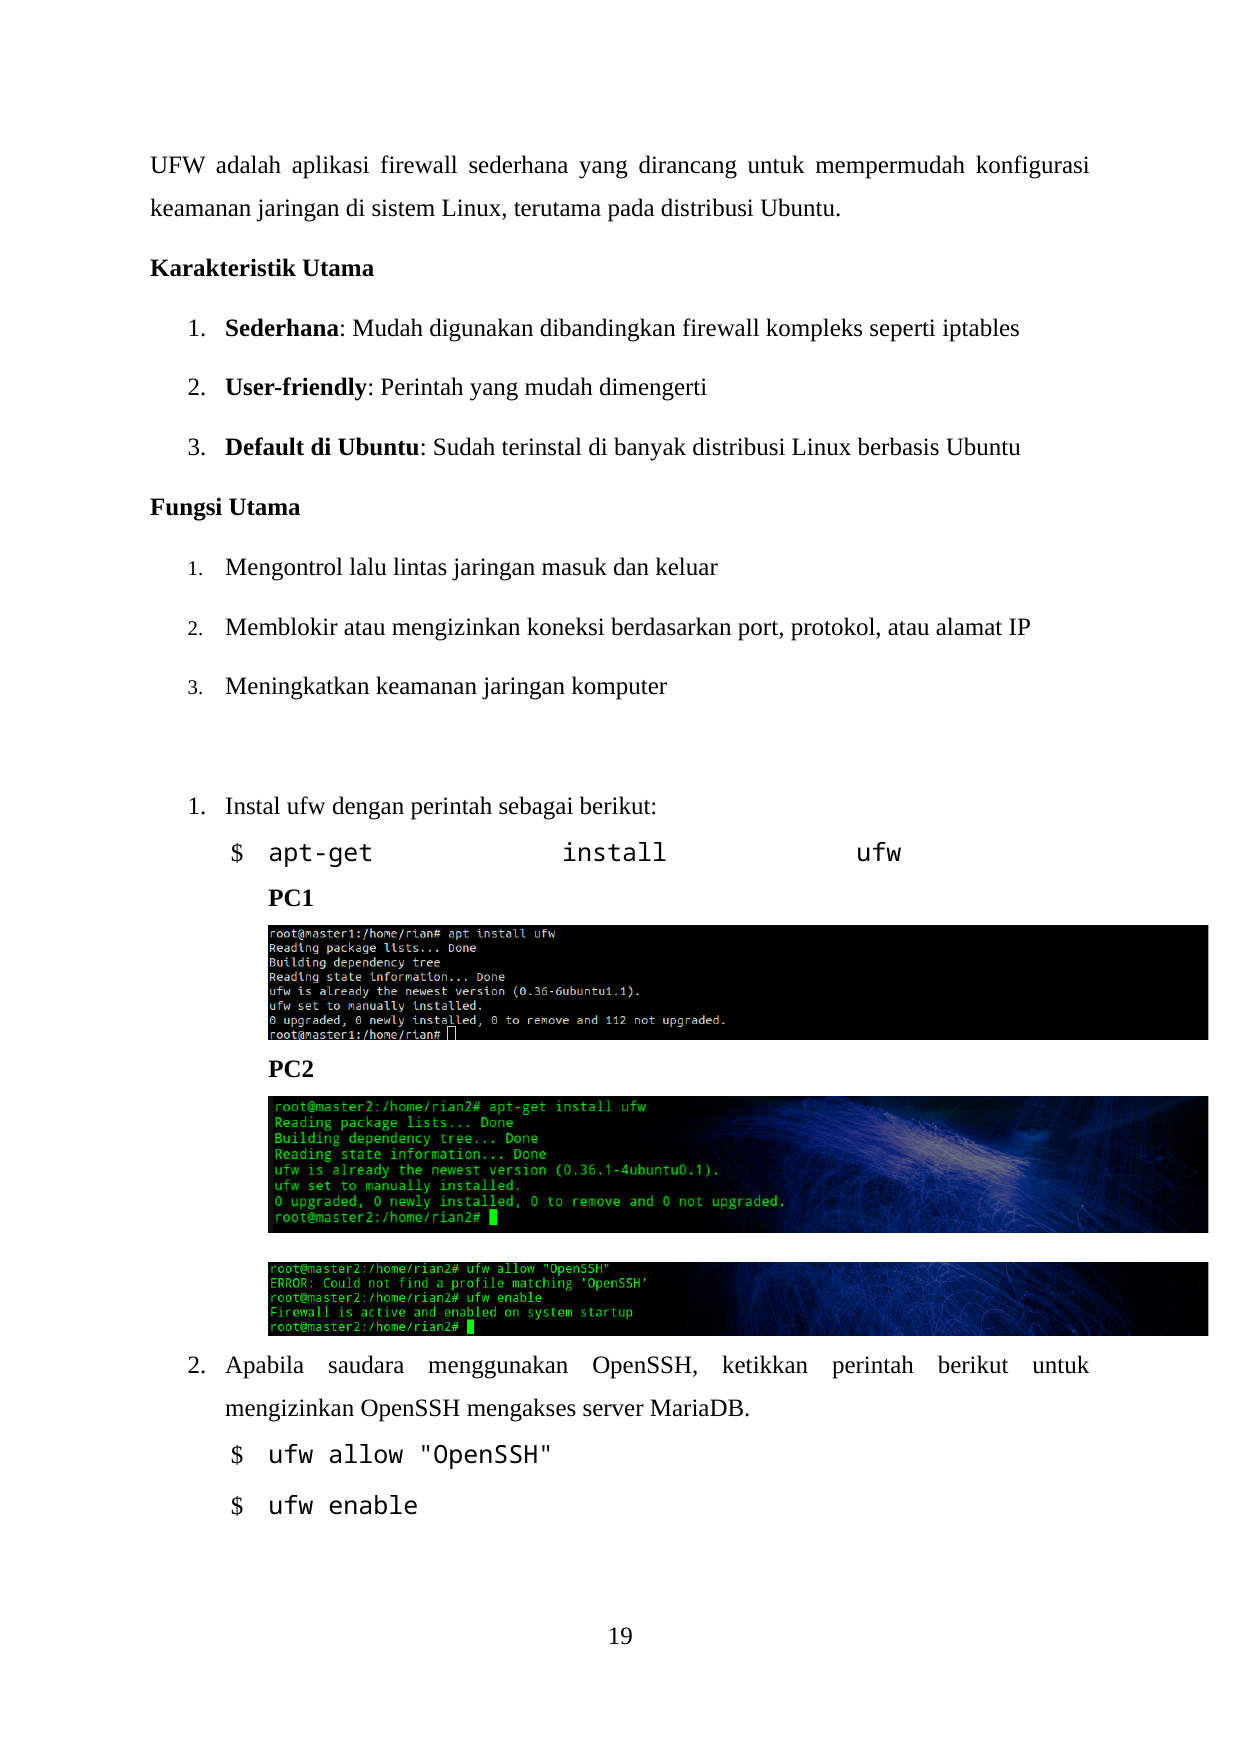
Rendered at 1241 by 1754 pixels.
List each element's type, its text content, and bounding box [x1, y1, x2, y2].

list Default di Ubuntu: Sudah terinstal di banyak distribusi Linux berbasis Ubuntu [187, 432, 1090, 461]
list Meningkatkan keamanan jaringan komputer [187, 671, 1090, 700]
list Sederhana: Mudah digunakan dibandingkan firewall kompleks seperti iptables [187, 313, 1090, 341]
list PC2 [268, 1054, 1090, 1082]
text Fungsi Utama [150, 492, 1090, 521]
list apt-get install ufw PC1 [231, 834, 1090, 911]
picture [268, 925, 1209, 1040]
list Apabila saudara menggunakan OpenSSH, ketikkan perintah berikut untuk mengizinkan OpenSSH mengakses server MariaDB. [187, 1350, 1090, 1422]
text UFW adalah aplikasi firewall sederhana yang dirancang untuk mempermudah konfigurasi keamanan jaringan di sistem Linux, terutama pada distribusi Ubuntu. [150, 150, 1090, 222]
list Memblokir atau mengizinkan koneksi berdasarkan port, protokol, atau alamat IP [187, 612, 1090, 640]
text Karakteristik Utama [150, 253, 1090, 282]
list User-friendly: Perintah yang mudah dimengerti [187, 372, 1090, 401]
picture [268, 1262, 1209, 1336]
list ufw enable [231, 1488, 1090, 1522]
list ufw allow "OpenSSH" [231, 1437, 1090, 1471]
list Instal ufw dengan perintah sebagai berikut: [187, 791, 1090, 820]
picture [268, 1096, 1209, 1233]
list Mengontrol lalu lintas jaringan masuk dan keluar [187, 552, 1090, 581]
